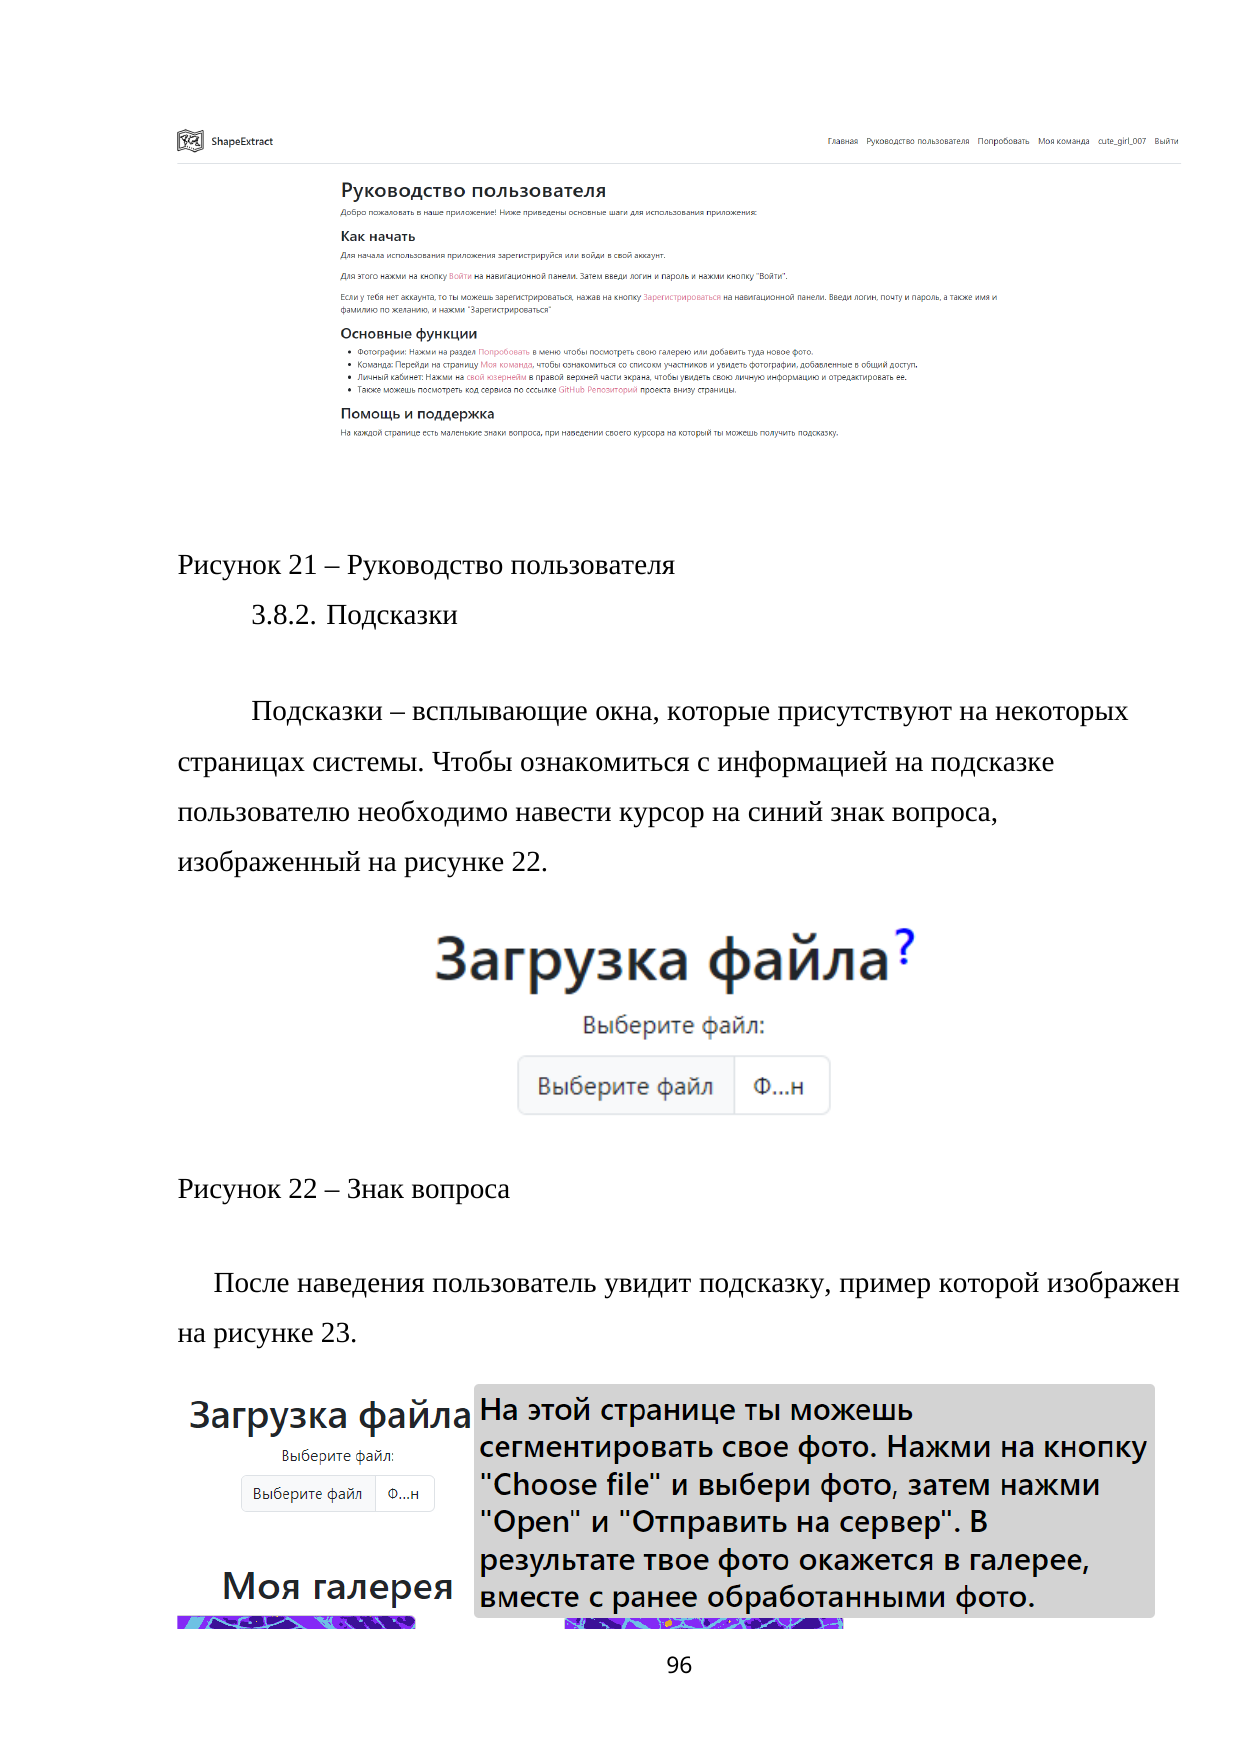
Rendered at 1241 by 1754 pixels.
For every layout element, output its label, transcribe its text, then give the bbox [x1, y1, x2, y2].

picture [397, 894, 961, 1156]
picture [177, 1365, 1182, 1629]
list Подсказки [251, 597, 1181, 631]
text Рисунок 21 – Руководство пользователя [177, 547, 1181, 581]
picture [177, 118, 1182, 547]
text После наведения пользователь увидит подсказку, пример которой изображен на рисунке 23. [177, 1265, 1181, 1349]
text Рисунок 22 – Знак вопроса [177, 1171, 1181, 1205]
text Подсказки – всплывающие окна, которые присутствуют на некоторых страницах системы. Чтобы ознакомиться с информацией на подсказке пользователю необходимо навести курсор на синий знак вопроса, изображенный на рисунке 22. [177, 693, 1181, 878]
